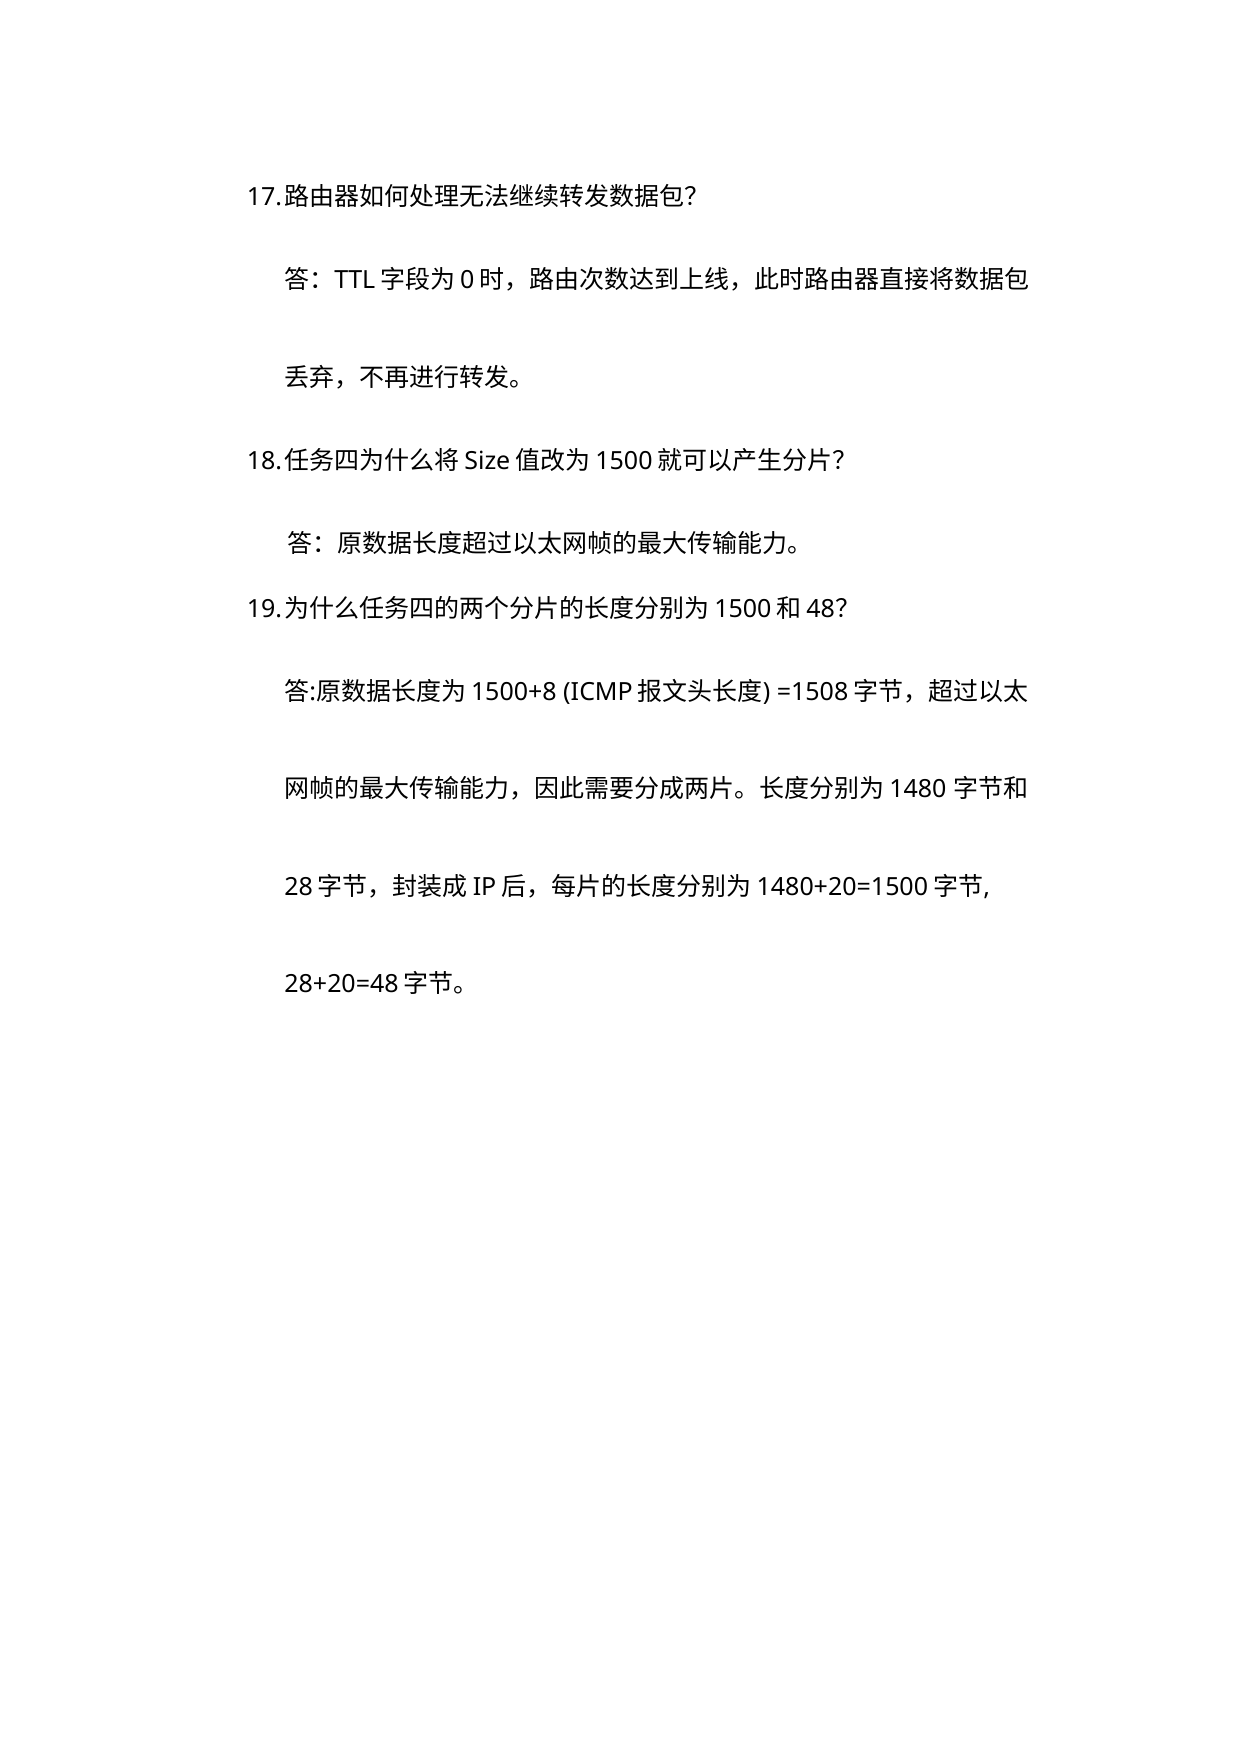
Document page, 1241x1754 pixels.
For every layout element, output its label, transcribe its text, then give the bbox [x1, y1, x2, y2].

list 路由器如何处理无法继续转发数据包？ [247, 162, 1053, 227]
list 答：TTL字段为0时，路由次数达到上线，此时路由器直接将数据包丢弃，不再进行转发。 [284, 245, 1053, 408]
list 为什么任务四的两个分片的长度分别为1500和48？ [247, 574, 1053, 639]
list 答:原数据长度为1500+8 (ICMP报文头长度) =1508字节，超过以太网帧的最大传输能力，因此需要分成两片。长度分别为1480 字节和28字节，封装成IP后，每片的长度分别为1480+20=1500字节, 28+20=48字节。 [284, 657, 1053, 1014]
list 答：原数据长度超过以太网帧的最大传输能力。 [187, 509, 1053, 574]
list 任务四为什么将Size值改为1500就可以产生分片？ [247, 426, 1053, 491]
